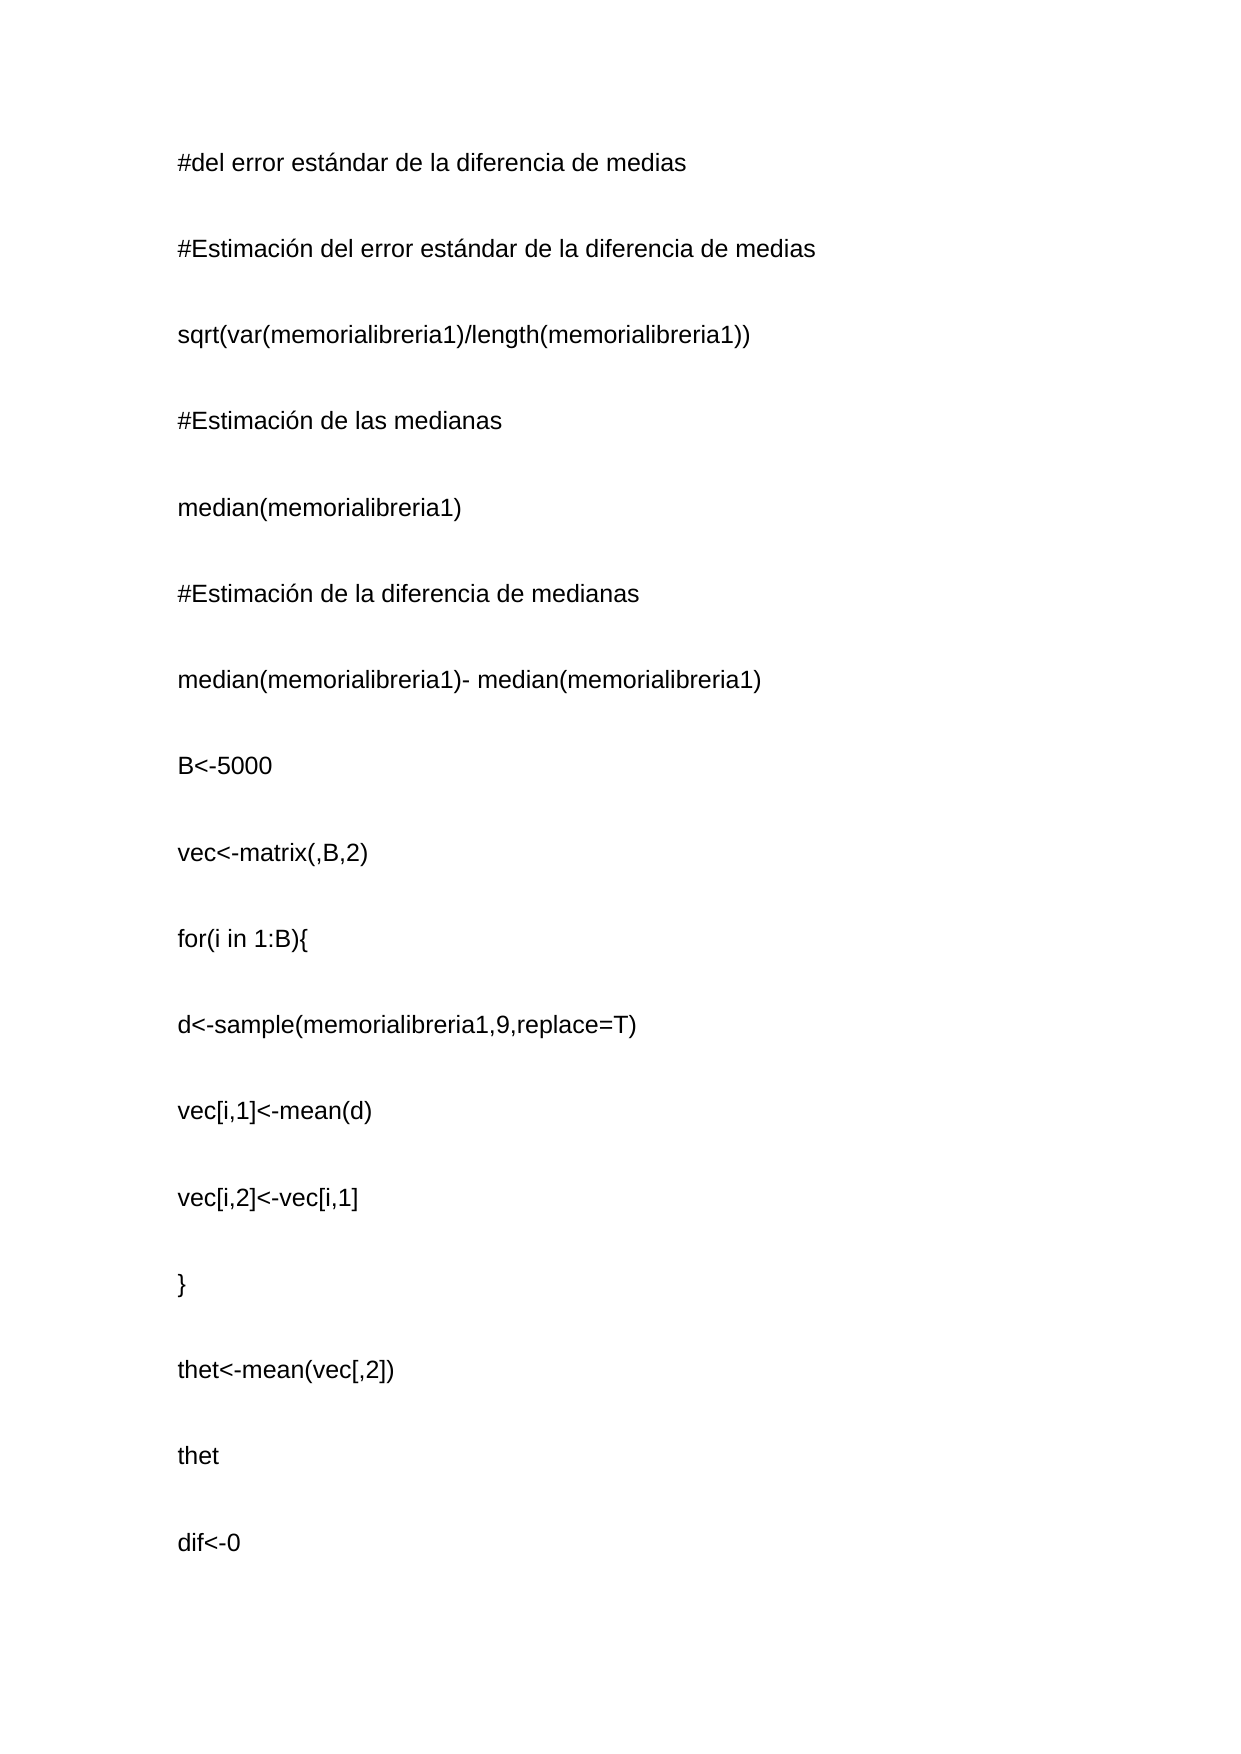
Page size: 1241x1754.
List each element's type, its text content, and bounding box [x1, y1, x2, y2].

text thet<-mean(vec[,2]) [177, 1355, 1063, 1384]
text vec[i,1]<-mean(d) [177, 1096, 1063, 1125]
text thet [177, 1441, 1063, 1470]
text #del error estándar de la diferencia de medias [177, 148, 1063, 176]
text median(memorialibreria1) [177, 493, 1063, 521]
text sqrt(var(memorialibreria1)/length(memorialibreria1)) [177, 320, 1063, 349]
text #Estimación del error estándar de la diferencia de medias [177, 234, 1063, 263]
text #Estimación de la diferencia de medianas [177, 579, 1063, 608]
text } [177, 1269, 1063, 1298]
text d<-sample(memorialibreria1,9,replace=T) [177, 1010, 1063, 1039]
text vec<-matrix(,B,2) [177, 838, 1063, 866]
text vec[i,2]<-vec[i,1] [177, 1183, 1063, 1211]
text for(i in 1:B){ [177, 924, 1063, 953]
text dif<-0 [177, 1528, 1063, 1556]
text #Estimación de las medianas [177, 406, 1063, 435]
text median(memorialibreria1)- median(memorialibreria1) [177, 665, 1063, 694]
text B<-5000 [177, 751, 1063, 780]
